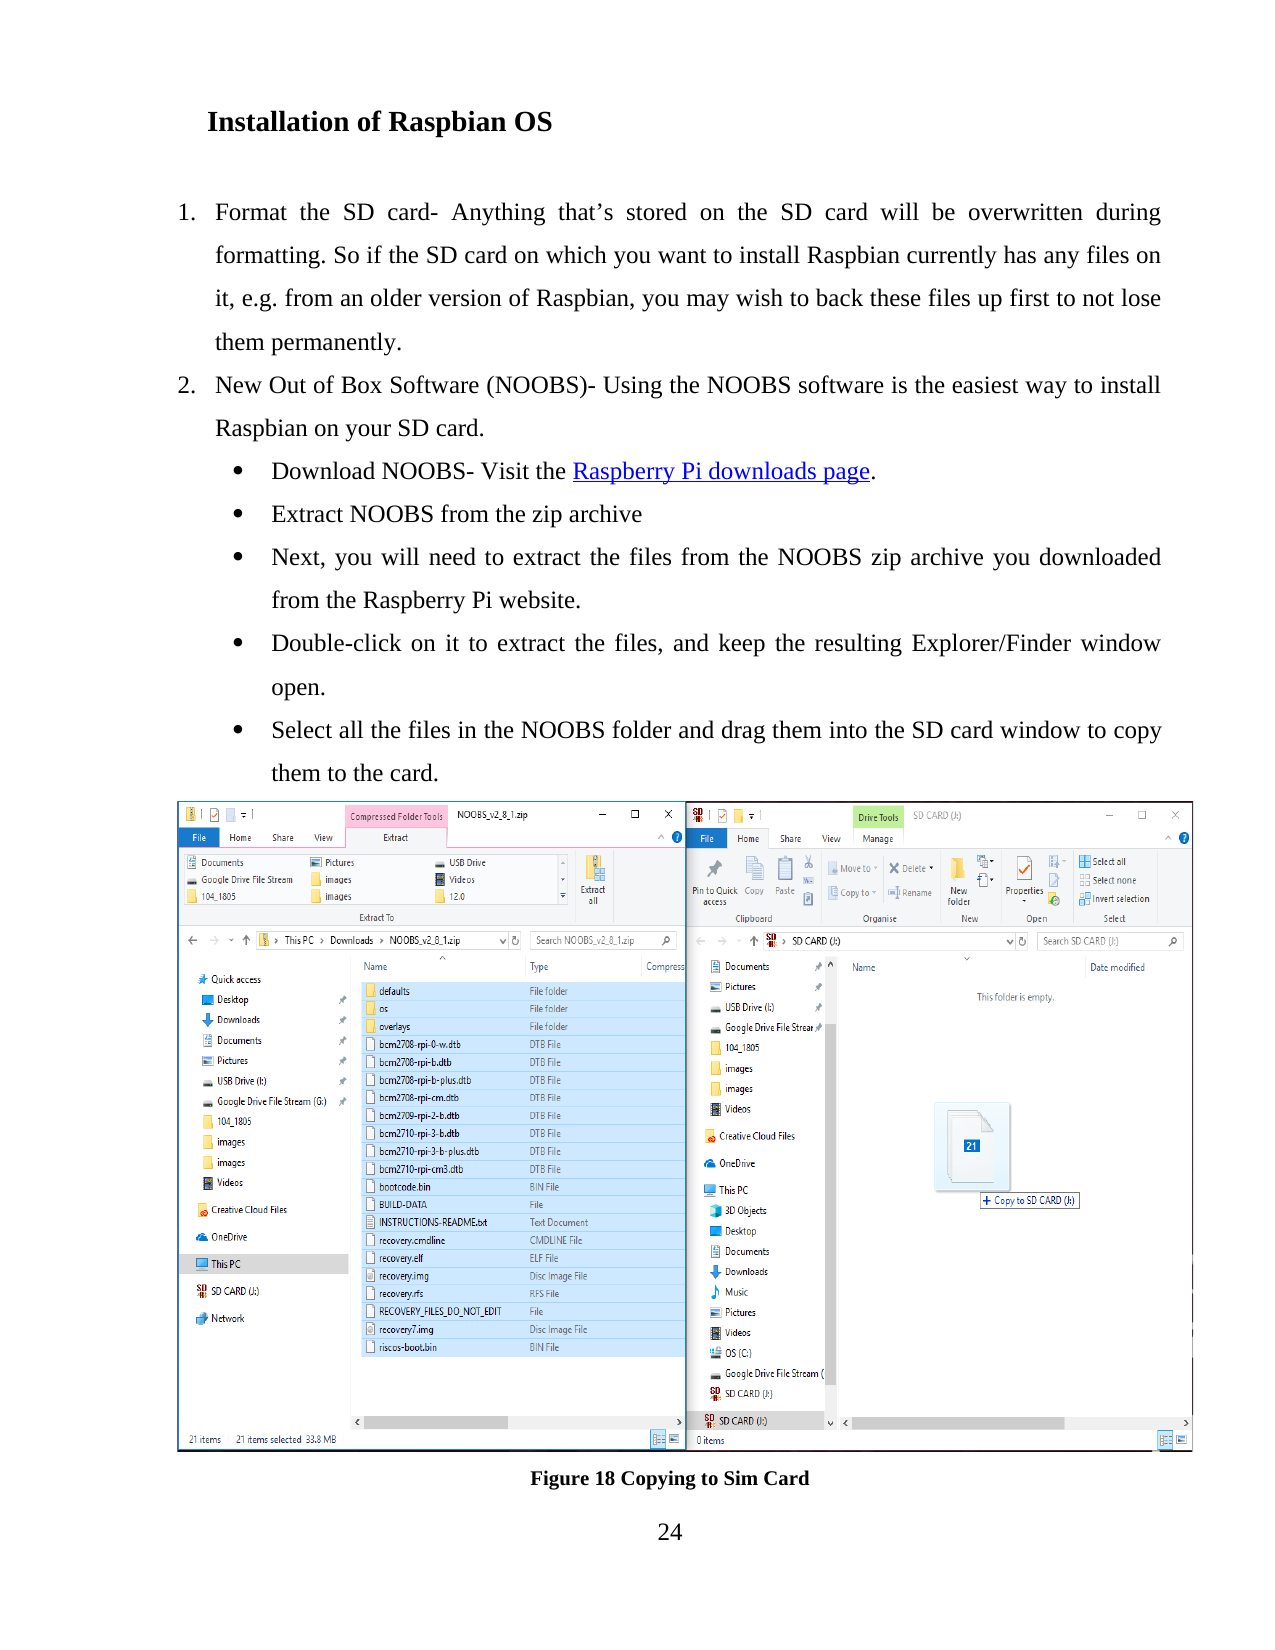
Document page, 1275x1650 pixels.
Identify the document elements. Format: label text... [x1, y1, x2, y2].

list Select all the files in the NOOBS folder and drag them into the SD card window to copy them to the card. [233, 715, 1162, 787]
list Download NOOBS- Visit the Raspberry Pi downloads page. [233, 456, 1162, 485]
list Next, you will need to extract the files from the NOOBS zip archive you downloaded from the Raspberry Pi website. [233, 542, 1162, 614]
picture [177, 801, 1194, 1452]
list New Out of Box Software (NOOBS)- Using the NOOBS software is the easiest way to install Raspbian on your SD card. [177, 370, 1162, 442]
list Format the SD card- Anything that’s stored on the SD card will be overwritten during formatting. So if the SD card on which you want to install Raspbian currently has any files on it, e.g. from an older version of Raspbian, you may wish to back these files up first to not lose them permanently. [177, 197, 1162, 355]
list Double-click on it to extract the files, and keep the resulting Explorer/Finder window open. [233, 628, 1162, 700]
text Figure 18 Copying to Sim Card [177, 1466, 1162, 1490]
text Installation of Raspbian OS [177, 104, 1162, 137]
list Extract NOOBS from the zip archive [233, 499, 1162, 528]
